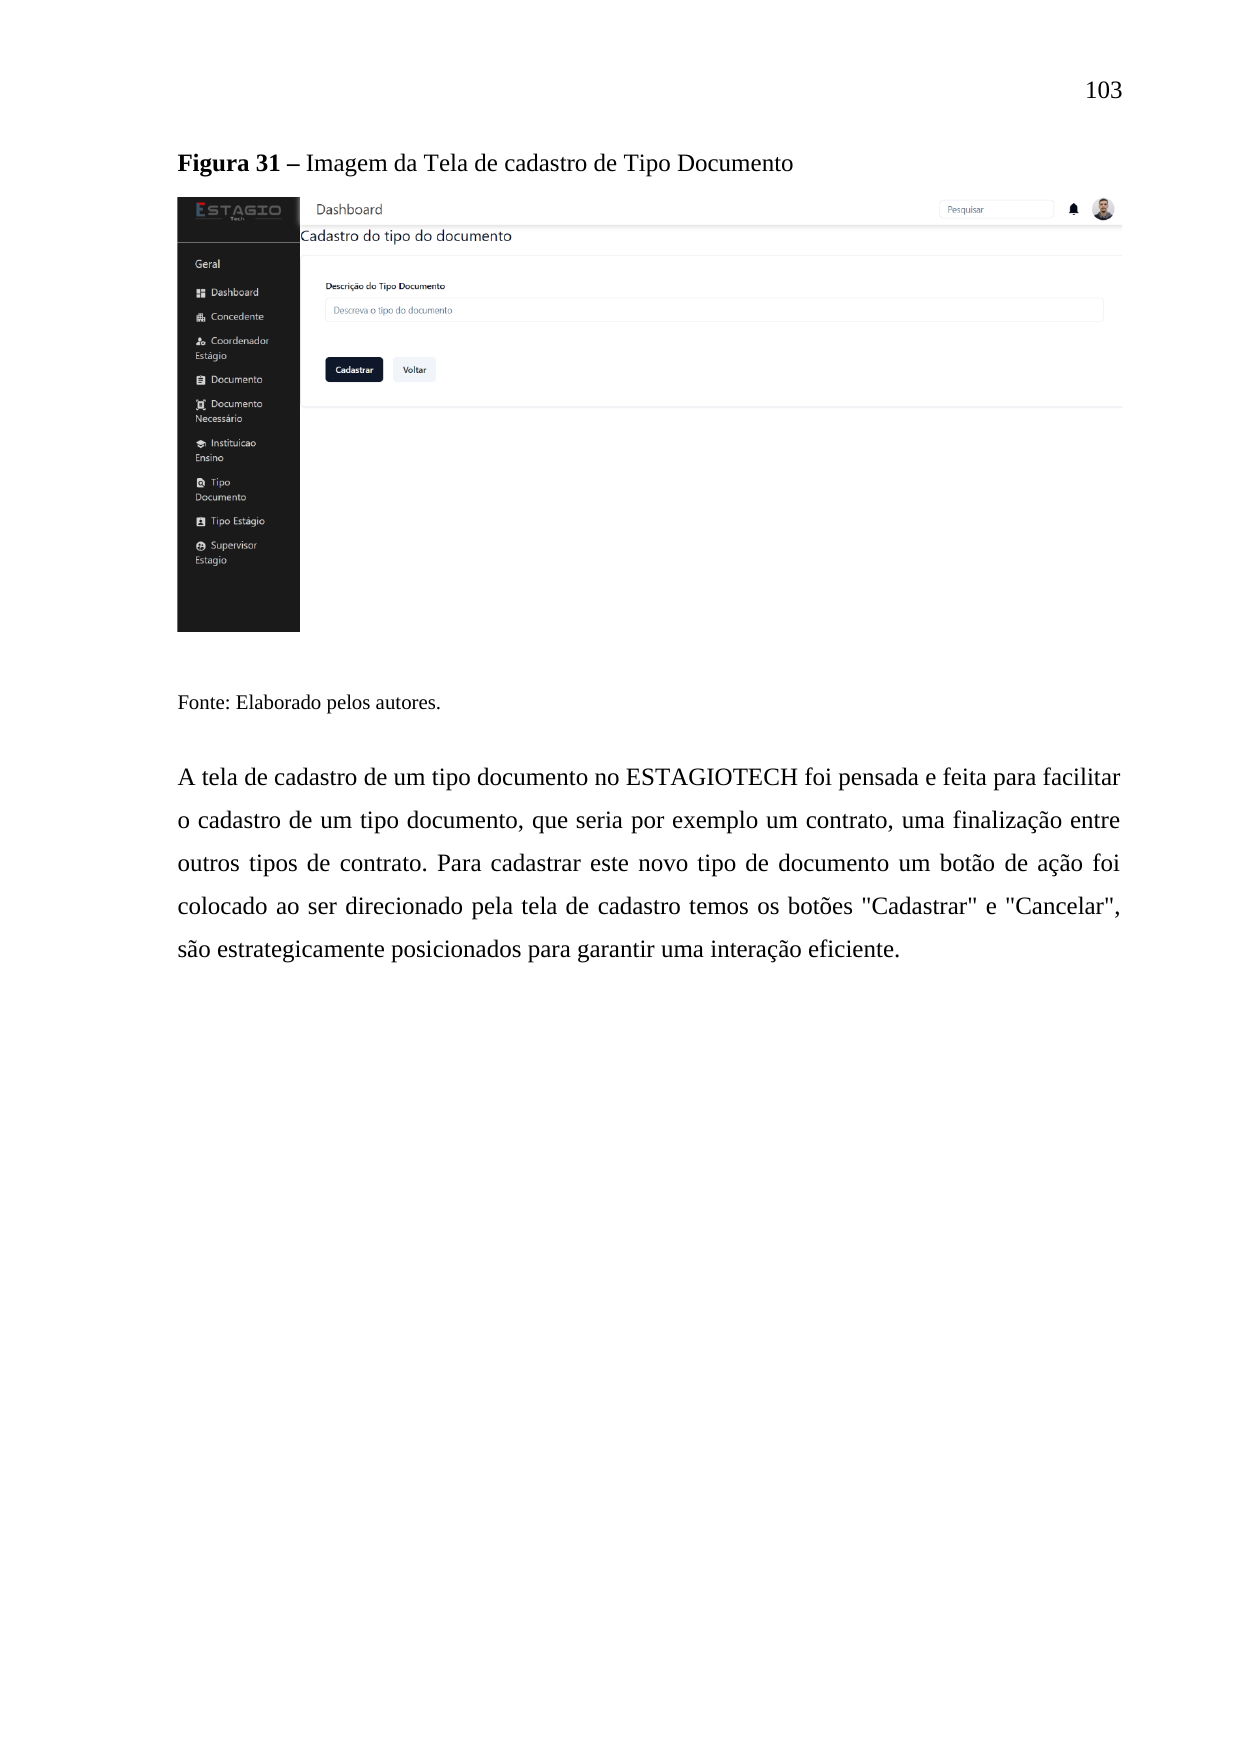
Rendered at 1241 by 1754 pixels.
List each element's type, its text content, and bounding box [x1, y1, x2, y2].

picture [177, 197, 1123, 632]
text A tela de cadastro de um tipo documento no ESTAGIOTECH foi pensada e feita para facilitar o cadastro de um tipo documento, que seria por exemplo um contrato, uma finalização entre outros tipos de contrato. Para cadastrar este novo tipo de documento um botão de ação foi colocado ao ser direcionado pela tela de cadastro temos os botões "Cadastrar" e "Cancelar", são estrategicamente posicionados para garantir uma interação eficiente. [177, 762, 1122, 963]
text Figura 31 – Imagem da Tela de cadastro de Tipo Documento [177, 148, 1122, 176]
text Fonte: Elaborado pelos autores. [177, 689, 1122, 714]
